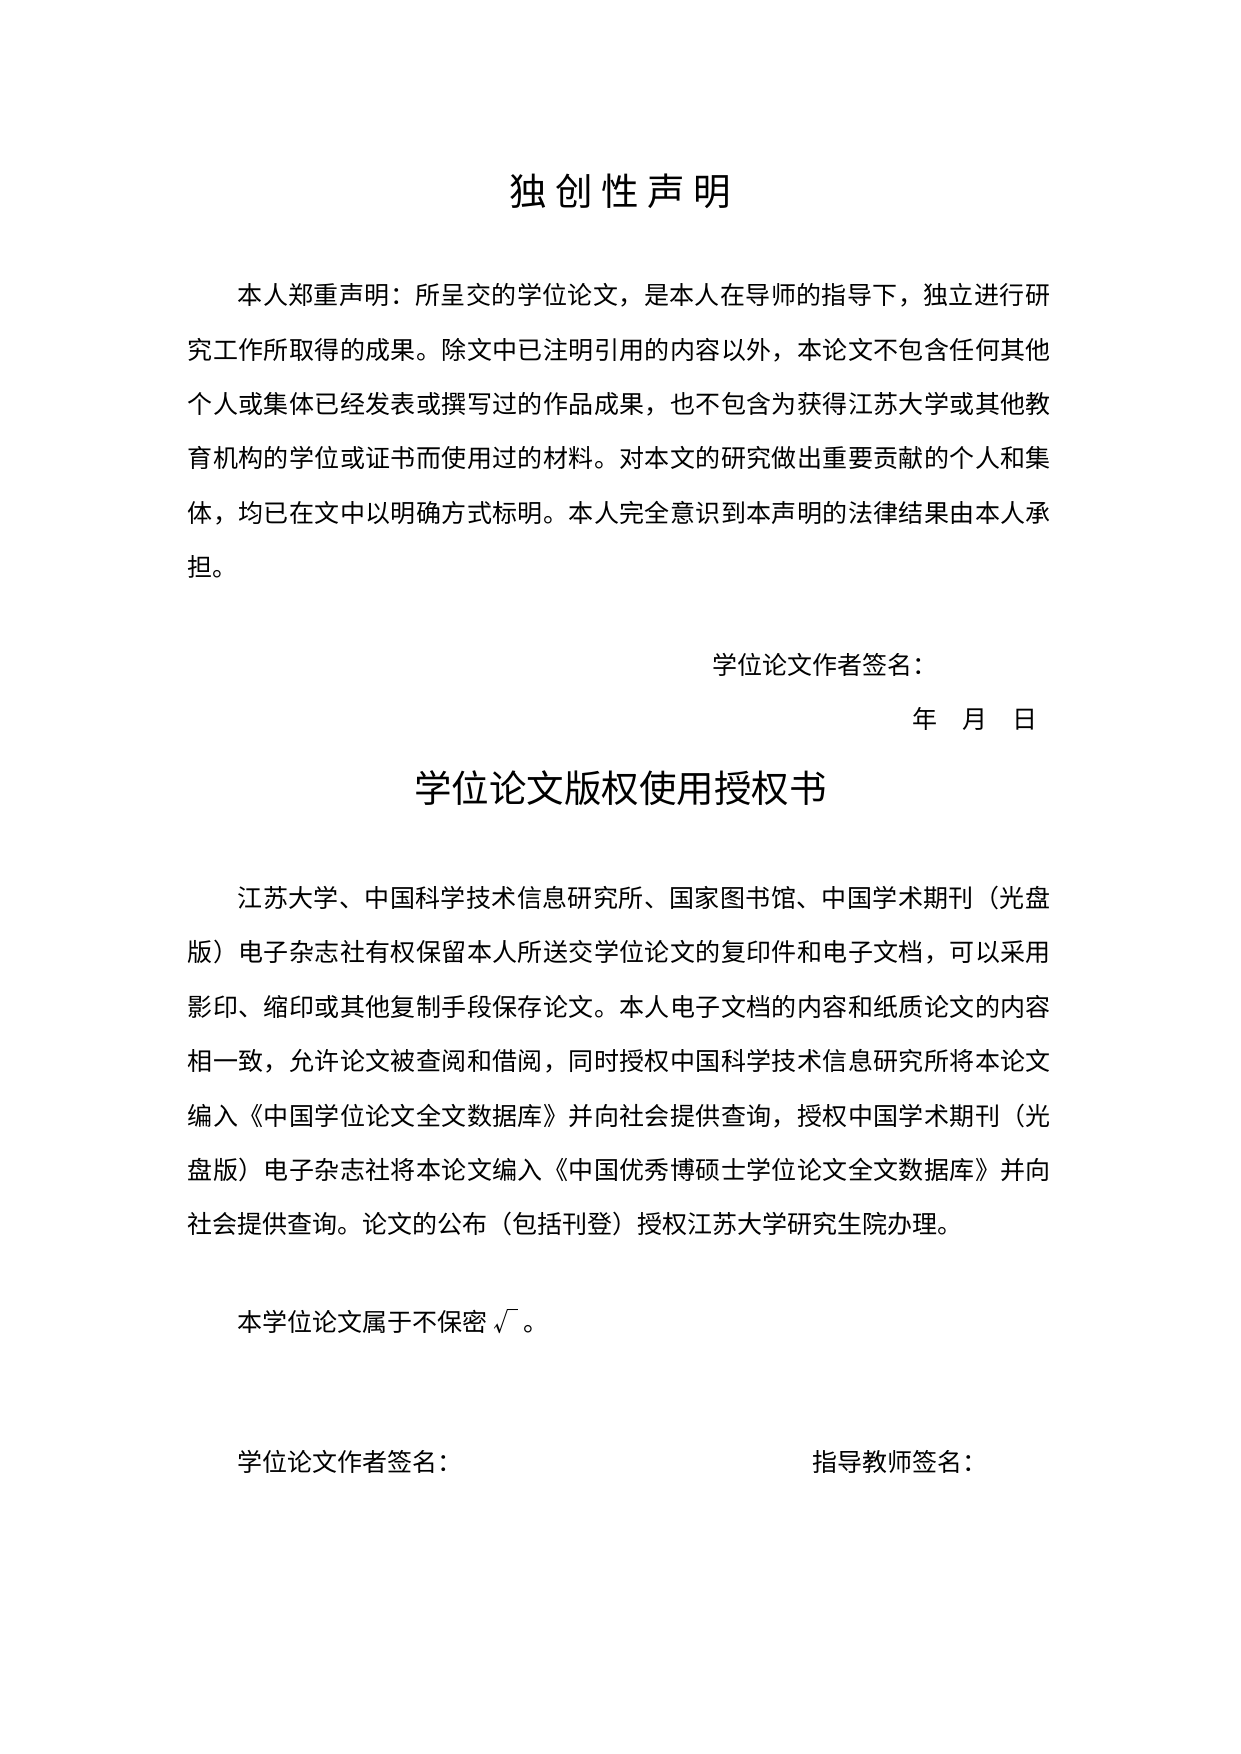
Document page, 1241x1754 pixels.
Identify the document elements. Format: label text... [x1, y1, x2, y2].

text 江苏大学、中国科学技术信息研究所、国家图书馆、中国学术期刊（光盘版）电子杂志社有权保留本人所送交学位论文的复印件和电子文档，可以采用影印、缩印或其他复制手段保存论文。本人电子文档的内容和纸质论文的内容相一致，允许论文被查阅和借阅，同时授权中国科学技术信息研究所将本论文编入《中国学位论文全文数据库》并向社会提供查询，授权中国学术期刊（光盘版）电子杂志社将本论文编入《中国优秀博硕士学位论文全文数据库》并向社会提供查询。论文的公布（包括刊登）授权江苏大学研究生院办理。 [187, 878, 1053, 1241]
text 学位论文版权使用授权书 [187, 754, 1053, 819]
text 本学位论文属于不保密 √ 。 [187, 1302, 1053, 1338]
text 本人郑重声明：所呈交的学位论文，是本人在导师的指导下，独立进行研究工作所取得的成果。除文中已注明引用的内容以外，本论文不包含任何其他个人或集体已经发表或撰写过的作品成果，也不包含为获得江苏大学或其他教育机构的学位或证书而使用过的材料。对本文的研究做出重要贡献的个人和集体，均已在文中以明确方式标明。本人完全意识到本声明的法律结果由本人承担。 [187, 276, 1053, 584]
text 学位论文作者签名： 指导教师签名： [187, 1443, 1053, 1479]
text 年 月 日 [187, 699, 1053, 736]
text 独 创 性 声 明 [187, 162, 1053, 216]
text 学位论文作者签名： [187, 645, 1053, 681]
